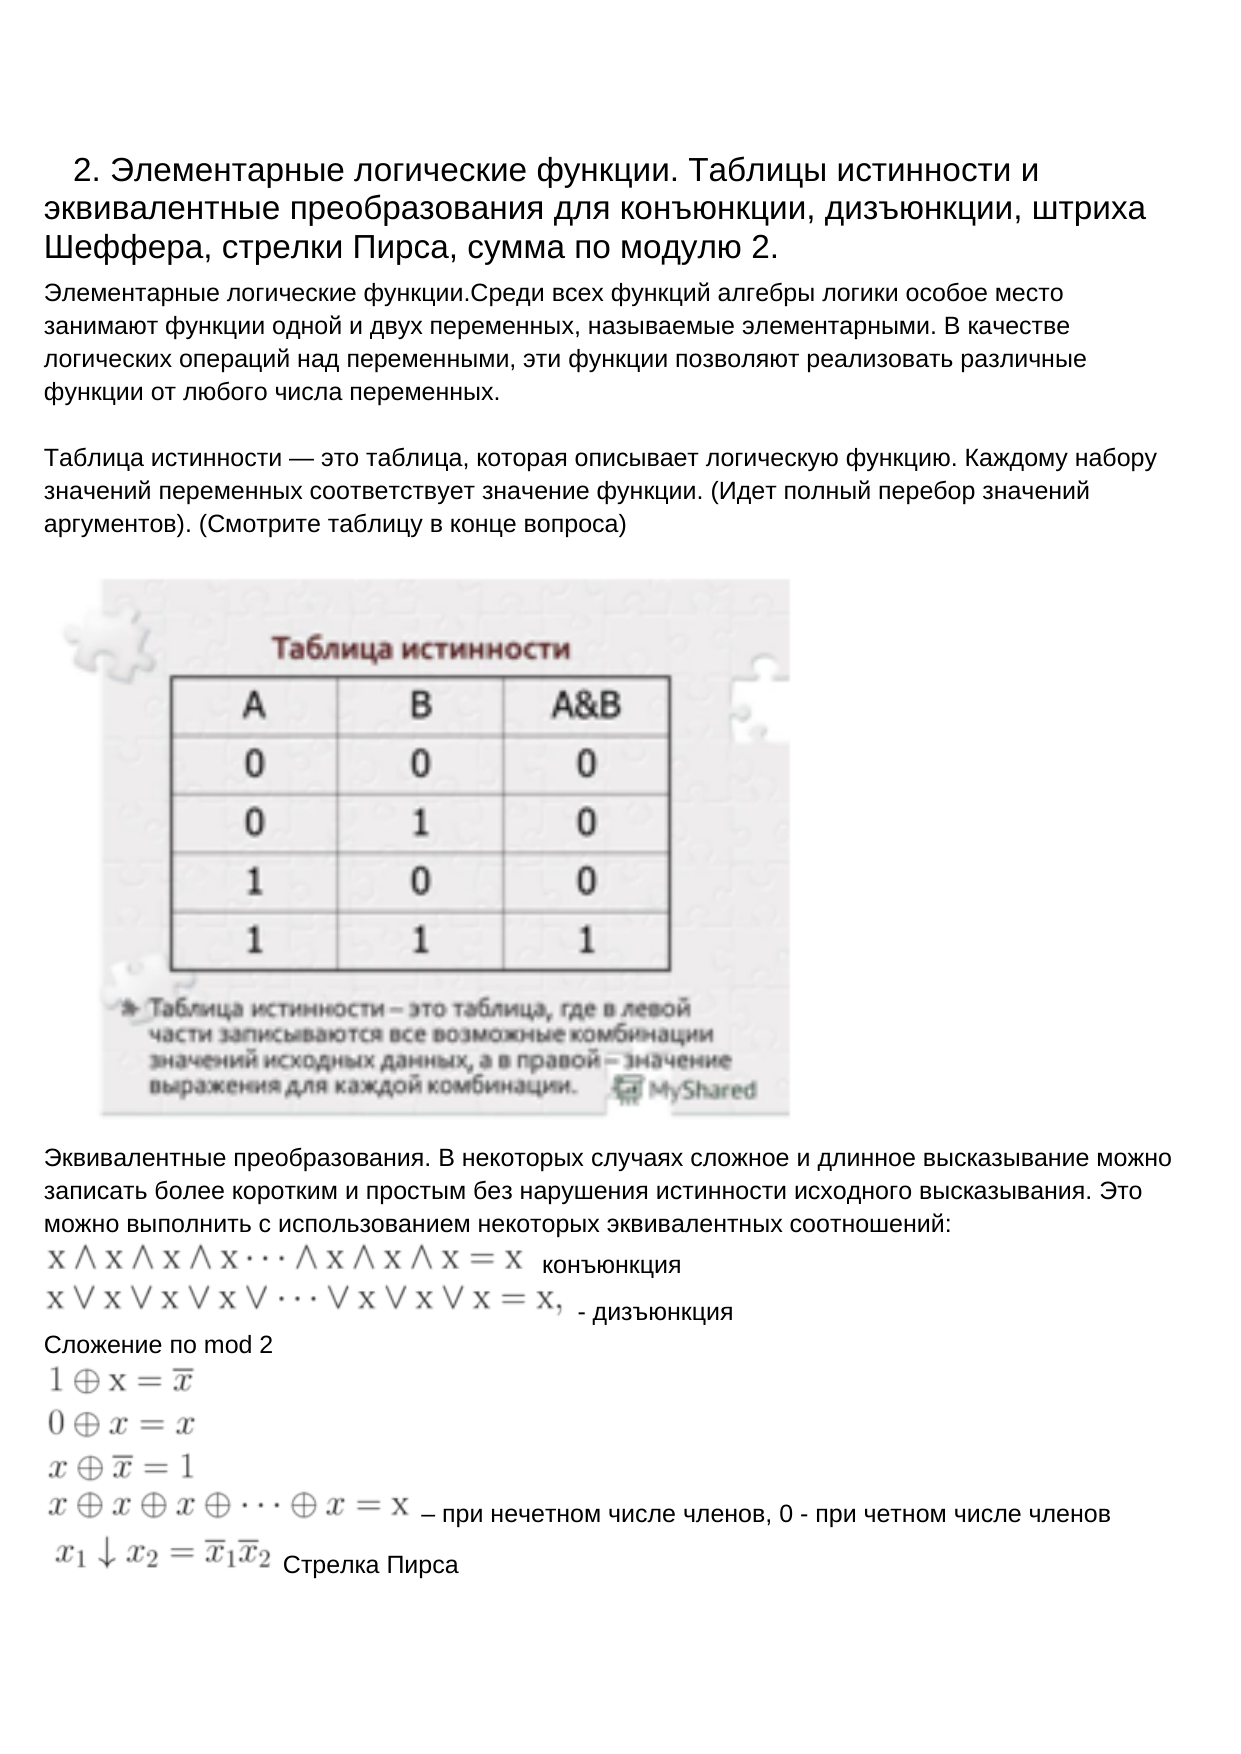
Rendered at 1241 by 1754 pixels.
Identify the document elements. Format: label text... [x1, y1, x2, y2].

text Таблица истинности — это таблица, которая описывает логическую функцию. Каждому набору значений переменных соответствует значение функции. (Идет полный перебор значений аргументов). (Смотрите таблицу в конце вопроса) [44, 443, 1181, 538]
picture [43, 1242, 529, 1274]
subtitle 2. Элементарные логические функции. Таблицы истинности и эквивалентные преобразования для конъюнкции, дизъюнкции, штриха Шеффера, стрелки Пирса, сумма по модулю 2. [44, 150, 1181, 265]
text Стрелка Пирса [44, 1532, 1181, 1579]
picture [43, 1363, 204, 1485]
picture [50, 1531, 276, 1574]
picture [43, 575, 797, 1139]
text Элементарные логические функции.Среди всех функций алгебры логики особое место занимают функции одной и двух переменных, называемые элементарными. В качестве логических операций над переменными, эти функции позволяют реализовать различные функции от любого числа переменных. [44, 278, 1181, 406]
text Эквивалентные преобразования. В некоторых случаях сложное и длинное высказывание можно записать более коротким и простым без нарушения истинности исходного высказывания. Это можно выполнить с использованием некоторых эквивалентных соотношений: [44, 1143, 1181, 1238]
picture [43, 1489, 414, 1522]
text Сложение по mod 2 [44, 1330, 1181, 1359]
picture [43, 1282, 571, 1321]
